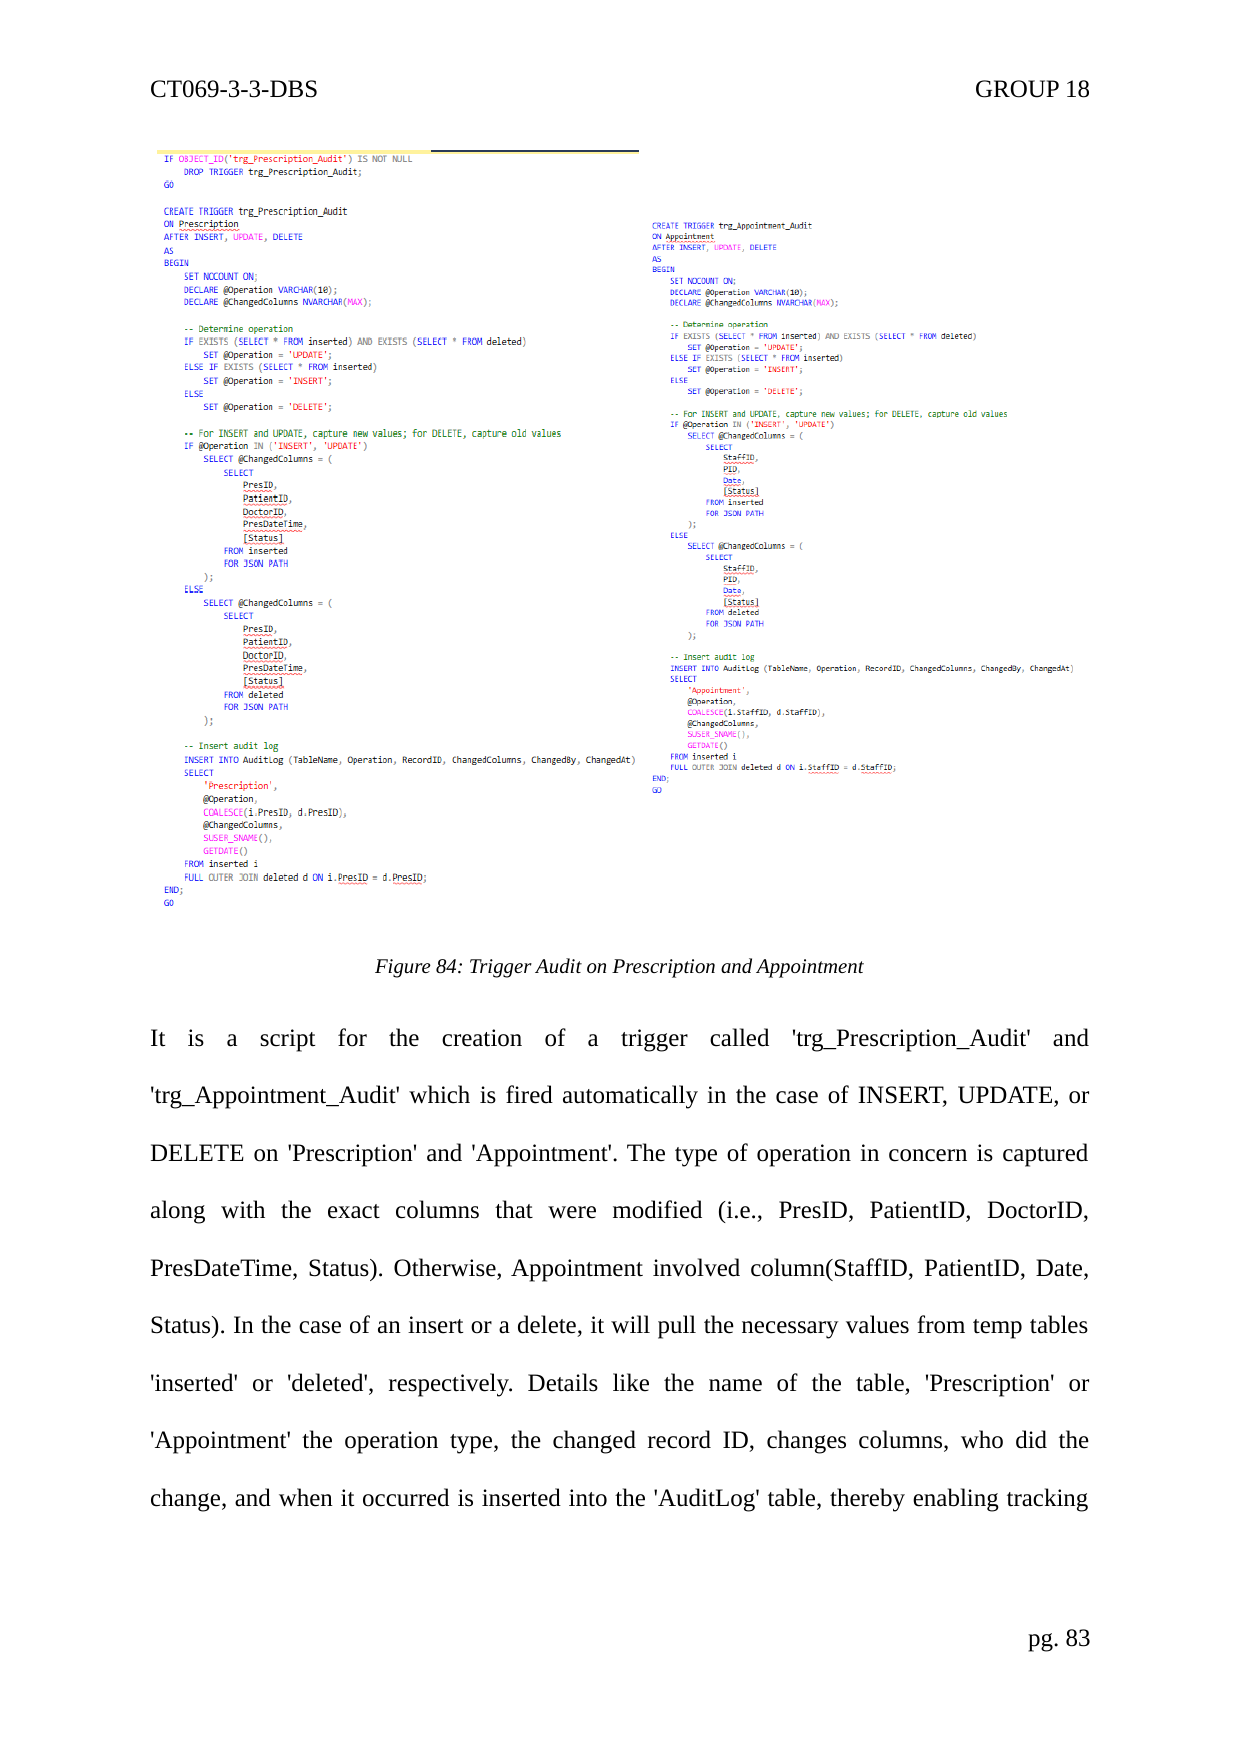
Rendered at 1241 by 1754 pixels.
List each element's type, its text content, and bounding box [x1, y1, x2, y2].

picture [157, 150, 639, 909]
picture [647, 215, 1083, 794]
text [150, 1023, 1090, 1512]
text Figure 84: Trigger Audit on Prescription and Appointment [150, 954, 1090, 978]
